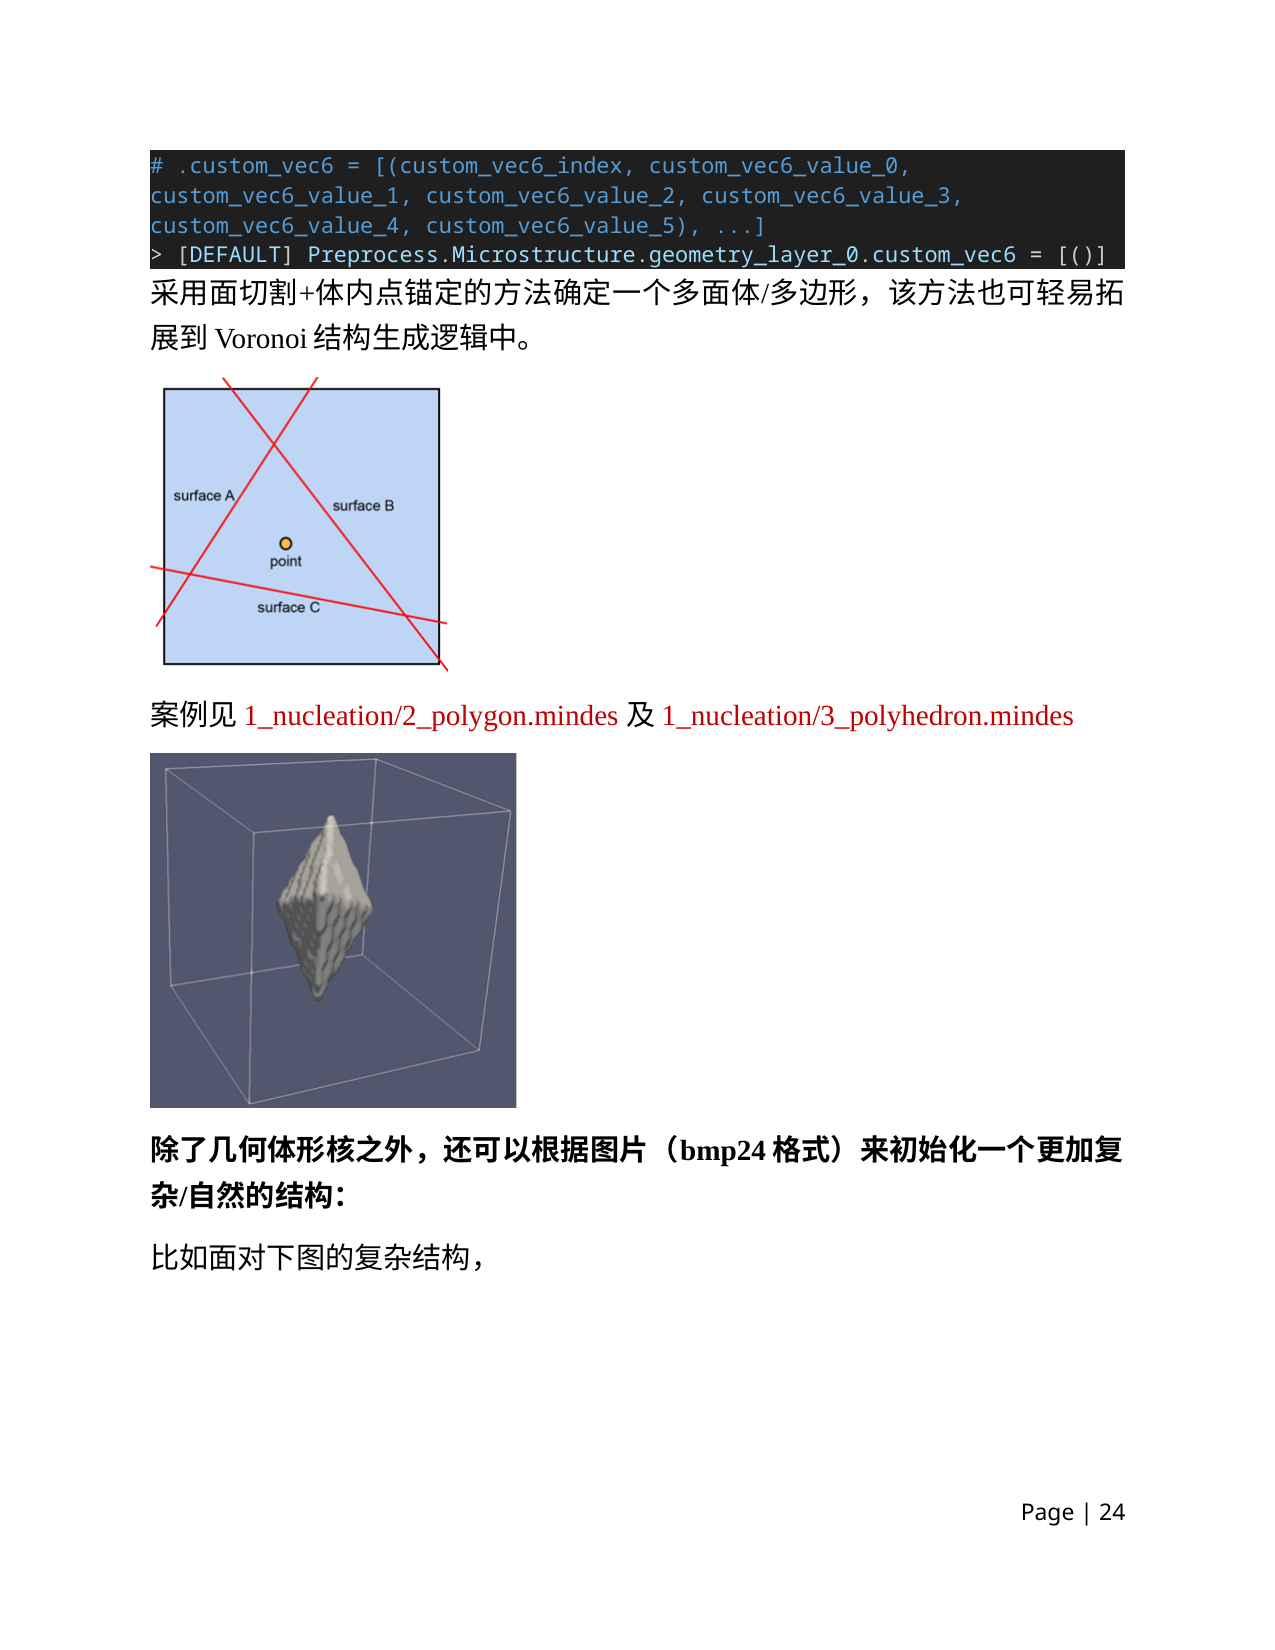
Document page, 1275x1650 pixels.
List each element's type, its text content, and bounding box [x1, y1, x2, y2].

text 案例见1_nucleation/2_polygon.mindes 及 1_nucleation/3_polyhedron.mindes [150, 691, 1125, 734]
text 除了几何体形核之外，还可以根据图片（bmp24格式）来初始化一个更加复杂/自然的结构： [150, 1127, 1125, 1215]
text 比如面对下图的复杂结构， [150, 1235, 1125, 1277]
text > [DEFAULT] Preprocess.Microstructure.geometry_layer_0.custom_vec6 = [()] [150, 239, 1125, 269]
text 采用面切割+体内点锚定的方法确定一个多面体/多边形，该方法也可轻易拓展到Voronoi结构生成逻辑中。 [150, 269, 1125, 357]
text # .custom_vec6 = [(custom_vec6_index, custom_vec6_value_0, custom_vec6_value_1, custom_vec6_value_2, custom_vec6_value_3, custom_vec6_value_4, custom_vec6_value_5), ...] [150, 150, 1125, 239]
picture [150, 753, 517, 1108]
picture [150, 377, 448, 672]
